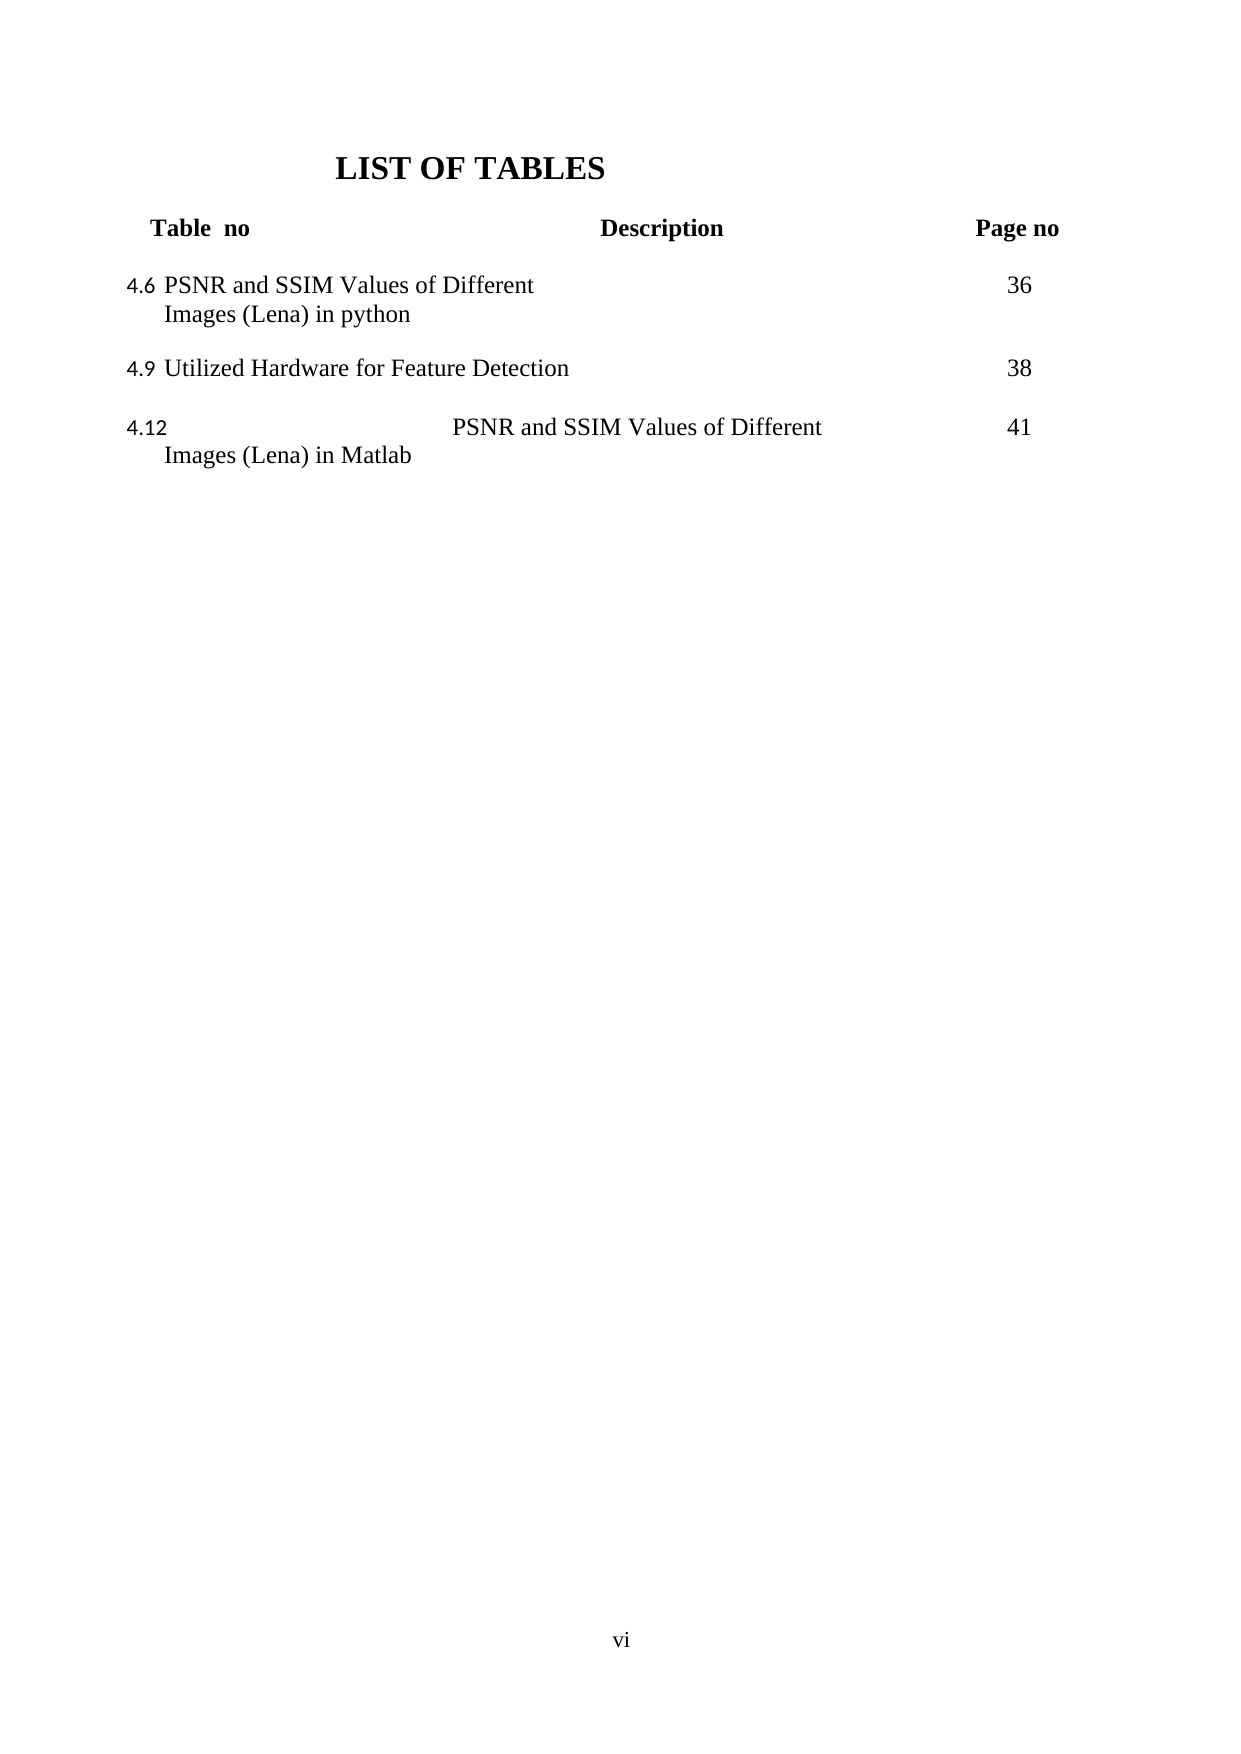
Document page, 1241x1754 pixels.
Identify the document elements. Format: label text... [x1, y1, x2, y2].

text Images (Lena) in python [126, 299, 1176, 328]
text Images (Lena) in Matlab [126, 441, 1176, 470]
text 4.9 Utilized Hardware for Feature Detection 38 [126, 354, 1176, 383]
text 4.12 PSNR and SSIM Values of Different 41 [126, 412, 1176, 441]
subtitle Table no Description Page no [150, 213, 1176, 241]
text 4.6 PSNR and SSIM Values of Different 36 [126, 270, 1176, 299]
subtitle LIST OF TABLES [0, 148, 1091, 186]
